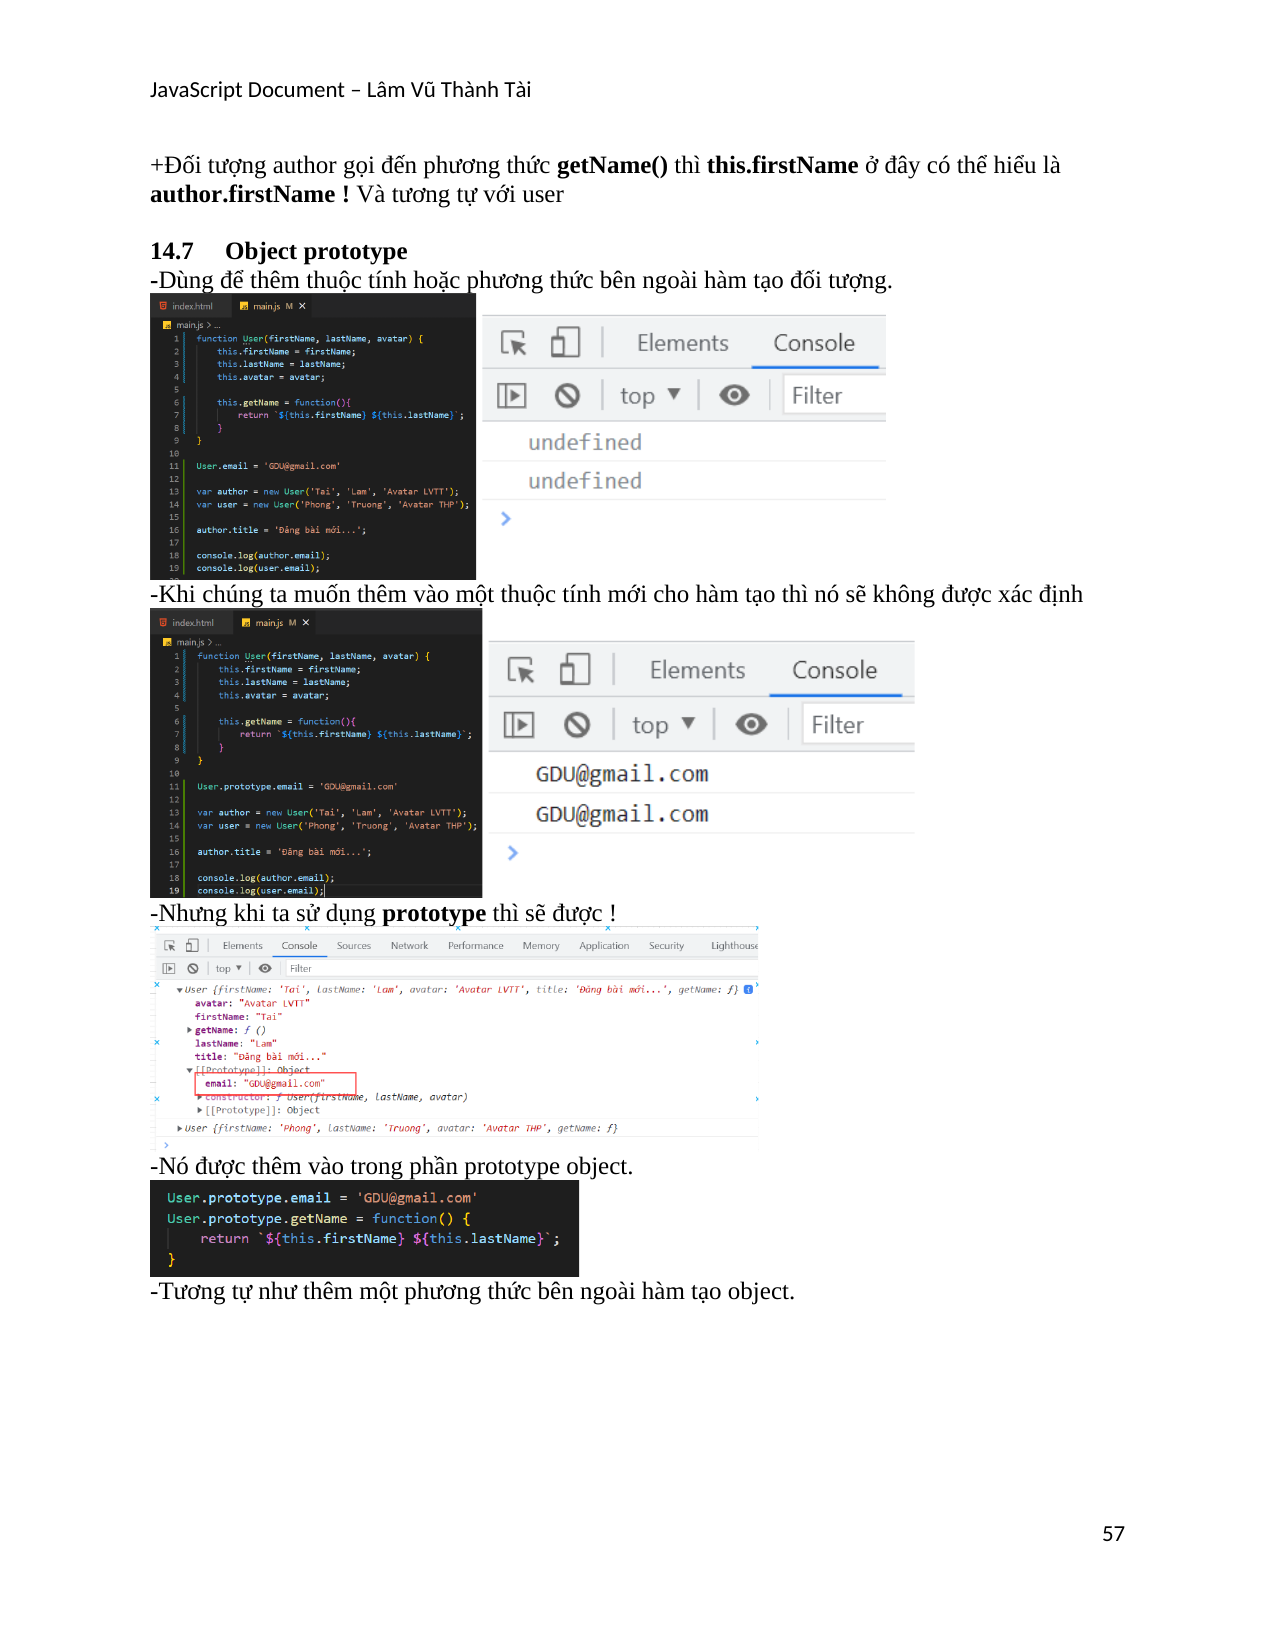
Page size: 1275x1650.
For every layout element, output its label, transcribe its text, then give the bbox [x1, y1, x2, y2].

picture [150, 608, 483, 898]
picture [150, 1180, 580, 1277]
list -Nó được thêm vào trong phần prototype object. [150, 1151, 1125, 1180]
picture [150, 926, 759, 1152]
list -Dùng để thêm thuộc tính hoặc phương thức bên ngoài hàm tạo đối tượng. [150, 265, 1125, 294]
picture [488, 637, 915, 898]
picture [150, 293, 477, 580]
list Object prototype [150, 236, 1125, 265]
picture [482, 306, 886, 580]
list -Nhưng khi ta sử dụng prototype thì sẽ được ! [150, 898, 1125, 927]
list -Khi chúng ta muốn thêm vào một thuộc tính mới cho hàm tạo thì nó sẽ không được xác định [150, 579, 1125, 608]
list +Đối tượng author gọi đến phương thức getName() thì this.firstName ở đây có thể hiểu là author.firstName ! Và tương tự với user [150, 150, 1125, 207]
list -Tương tự như thêm một phương thức bên ngoài hàm tạo object. [150, 1276, 1125, 1305]
